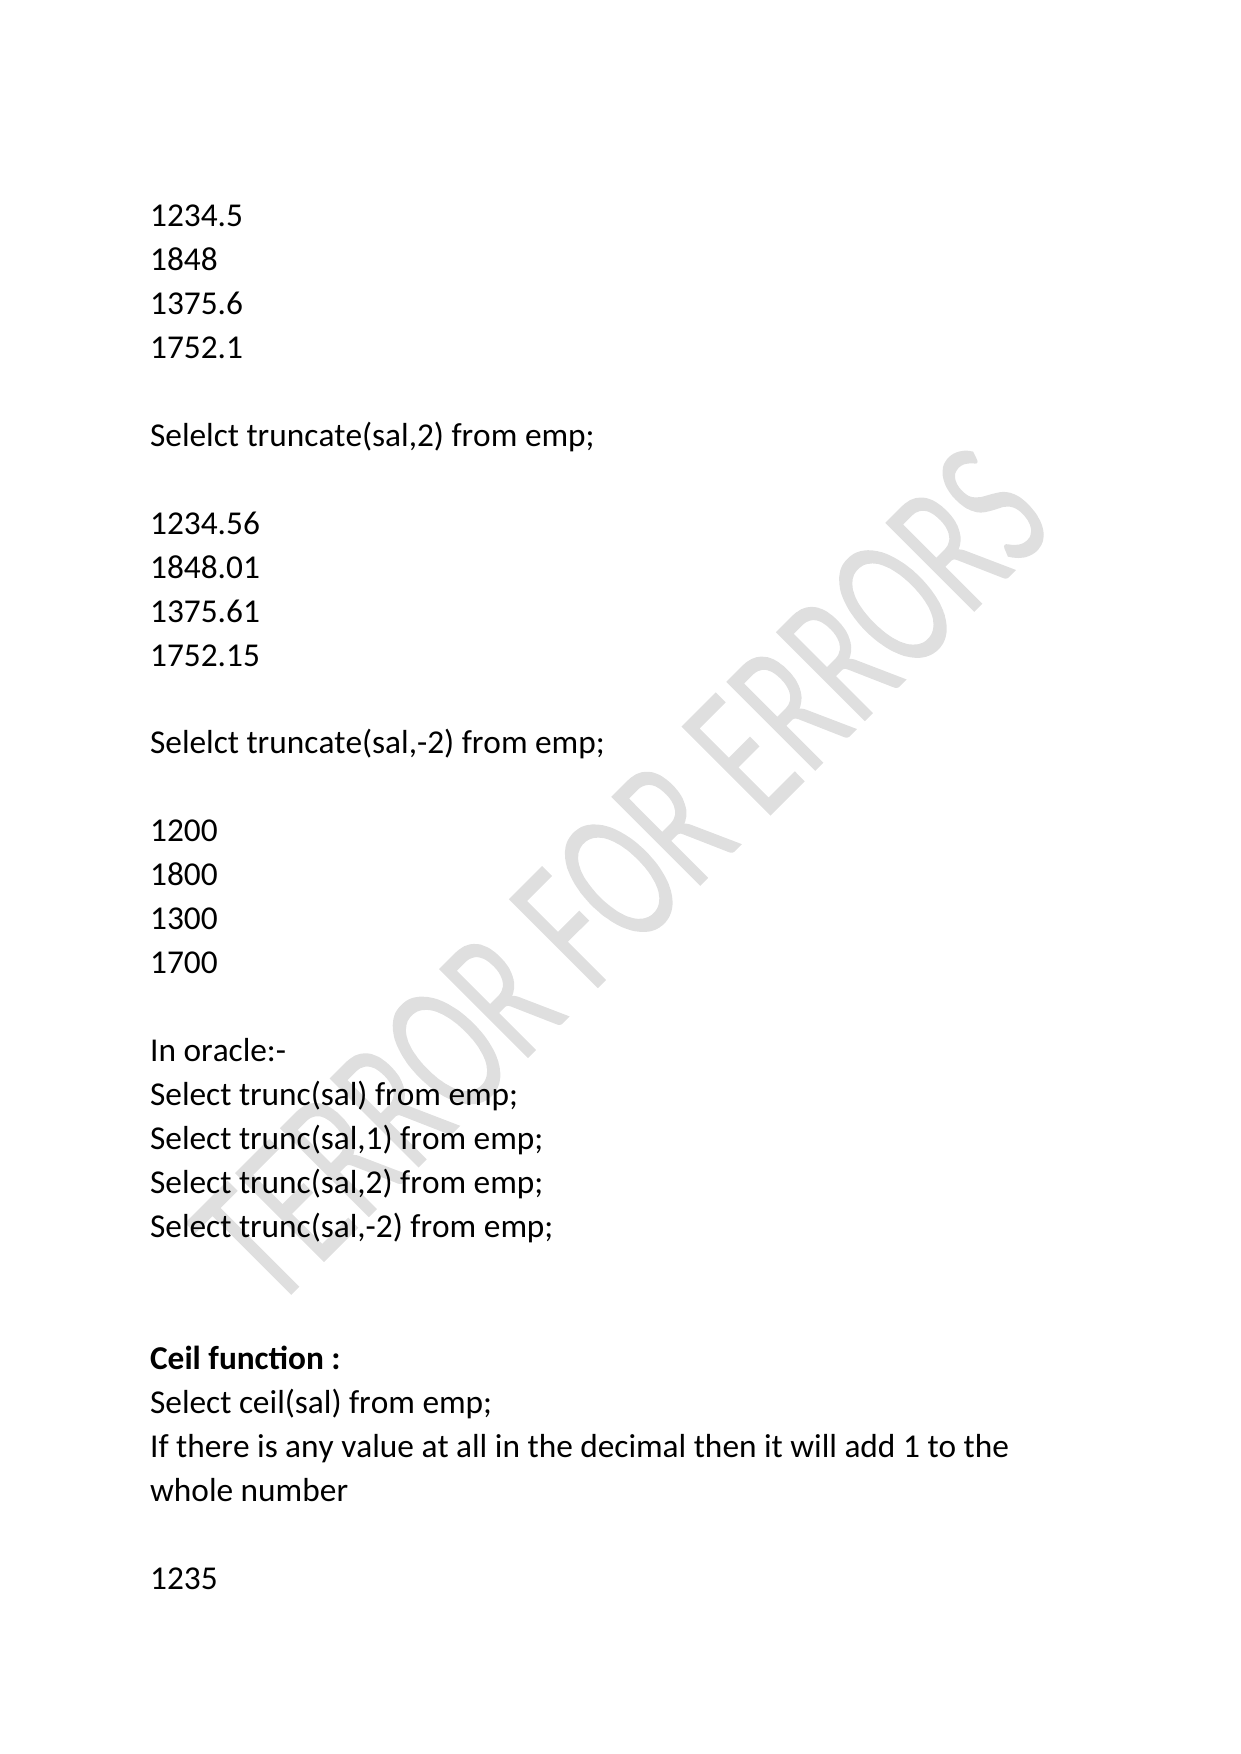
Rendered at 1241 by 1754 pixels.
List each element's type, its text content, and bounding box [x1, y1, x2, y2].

text 1234.56 [150, 502, 1090, 542]
text 1234.5 [150, 194, 1090, 235]
text 1700 [150, 941, 1090, 982]
text Select trunc(sal) from emp; [150, 1073, 1090, 1114]
text 1800 [150, 853, 1090, 894]
text 1300 [150, 897, 1090, 938]
text Select trunc(sal,-2) from emp; [150, 1205, 1090, 1246]
text 1752.1 [150, 326, 1090, 367]
text Selelct truncate(sal,-2) from emp; [150, 721, 1090, 762]
text Select trunc(sal,1) from emp; [150, 1117, 1090, 1158]
text 1375.61 [150, 589, 1090, 630]
text Selelct truncate(sal,2) from emp; [150, 414, 1090, 454]
text 1752.15 [150, 633, 1090, 674]
text 1848.01 [150, 546, 1090, 586]
text 1200 [150, 809, 1090, 850]
text 1235 [150, 1557, 1090, 1597]
text If there is any value at all in the decimal then it will add 1 to the whole number [150, 1425, 1090, 1509]
text 1848 [150, 238, 1090, 279]
text Select trunc(sal,2) from emp; [150, 1161, 1090, 1202]
text 1375.6 [150, 282, 1090, 323]
text In oracle:- [150, 1029, 1090, 1070]
text Select ceil(sal) from emp; [150, 1381, 1090, 1422]
text Ceil function : [150, 1337, 1090, 1378]
